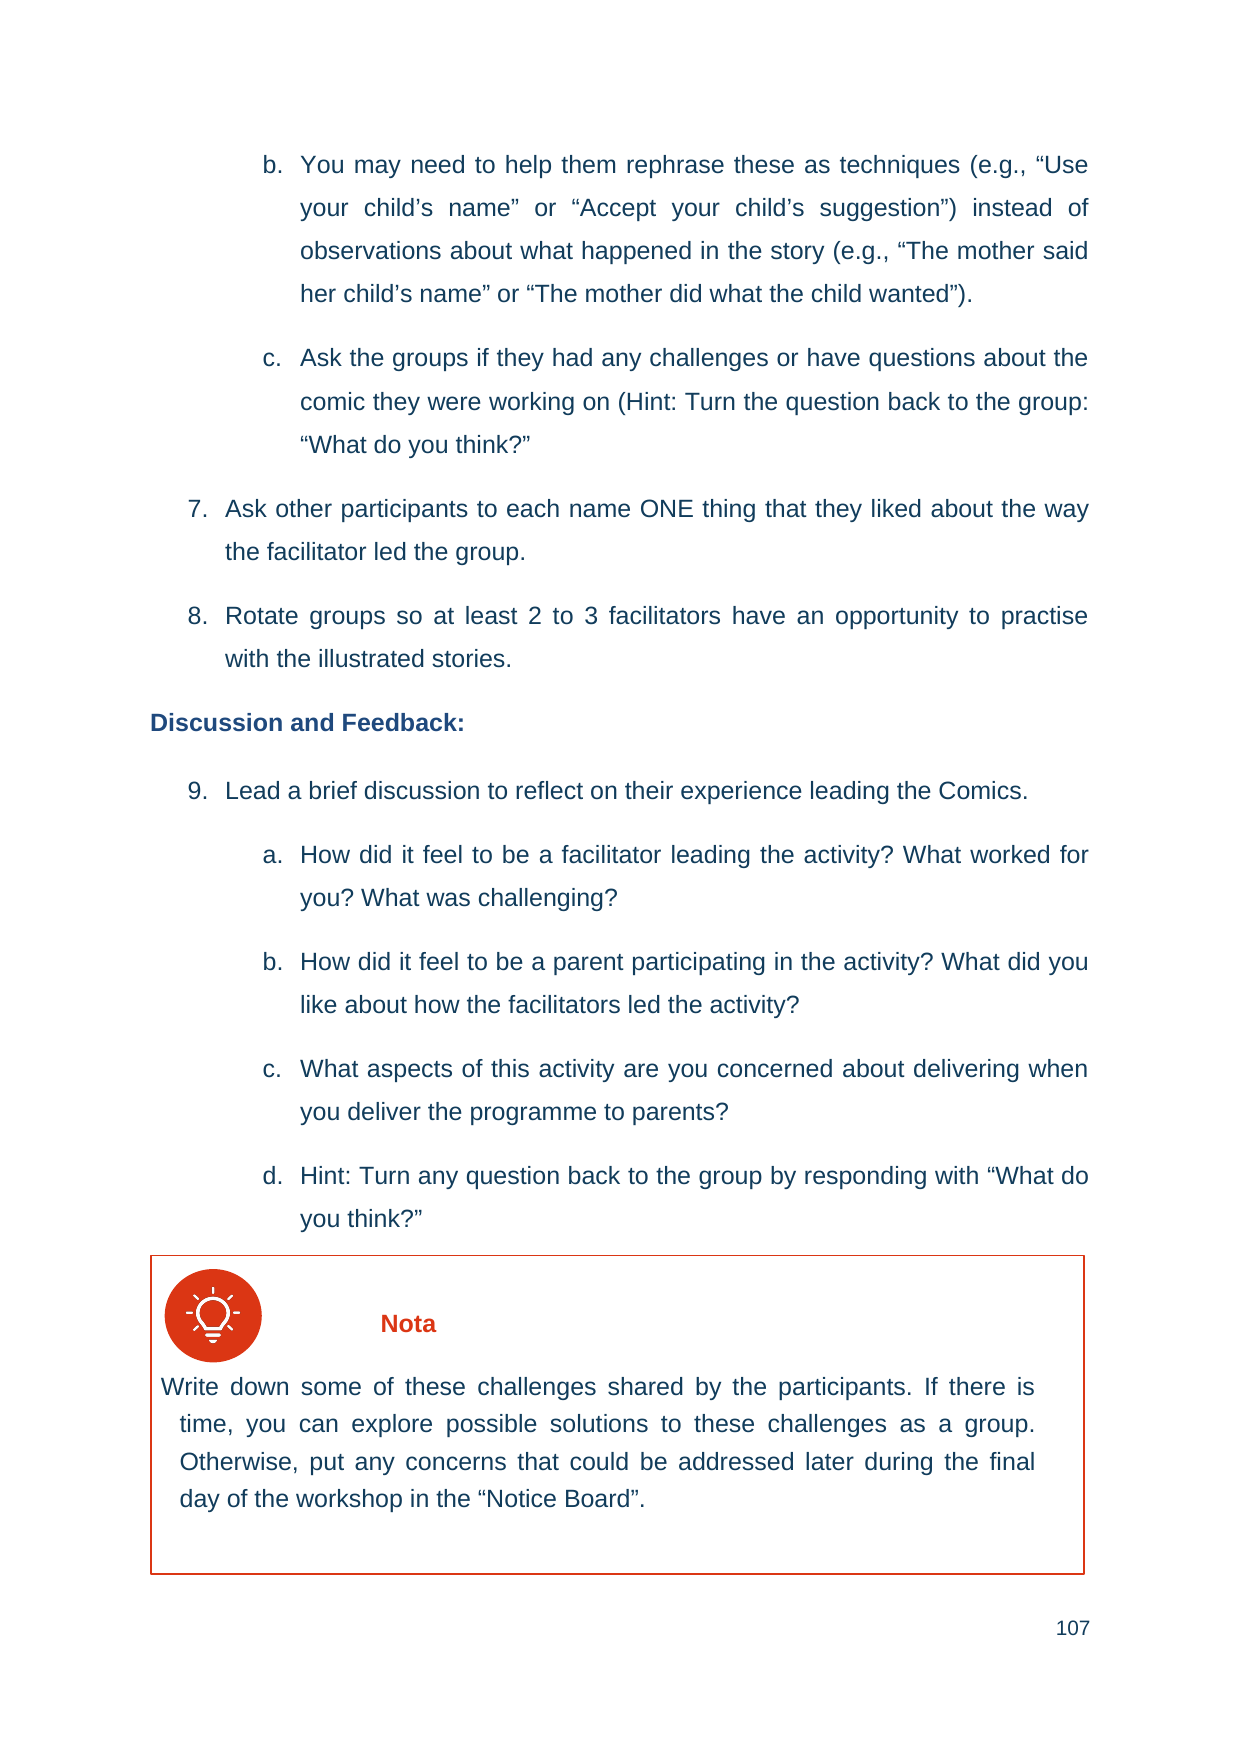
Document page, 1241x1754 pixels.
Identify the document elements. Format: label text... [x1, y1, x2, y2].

list Ask the groups if they had any challenges or have questions about the comic they were working on (Hint: Turn the question back to the group: “What do you think?” [262, 343, 1090, 458]
picture [180, 1284, 246, 1347]
list Rotate groups so at least 2 to 3 facilitators have an opportunity to practise with the illustrated stories. [187, 601, 1090, 672]
list You may need to help them rephrase these as techniques (e.g., “Use your child’s name” or “Accept your child’s suggestion”) instead of observations about what happened in the story (e.g., “The mother said her child’s name” or “The mother did what the child wanted”). [262, 150, 1090, 308]
list How did it feel to be a parent participating in the activity? What did you like about how the facilitators led the activity? [262, 947, 1090, 1019]
list What aspects of this activity are you concerned about delivering when you deliver the programme to parents? [262, 1054, 1090, 1126]
list Hint: Turn any question back to the group by responding with “What do you think?” [262, 1161, 1090, 1233]
list Lead a brief discussion to reflect on their experience leading the Comics. [187, 776, 1090, 804]
list Ask other participants to each name ONE thing that they liked about the way the facilitator led the group. [187, 493, 1090, 565]
subtitle Discussion and Feedback: [150, 708, 1090, 736]
list How did it feel to be a facilitator leading the activity? What worked for you? What was challenging? [262, 840, 1090, 912]
